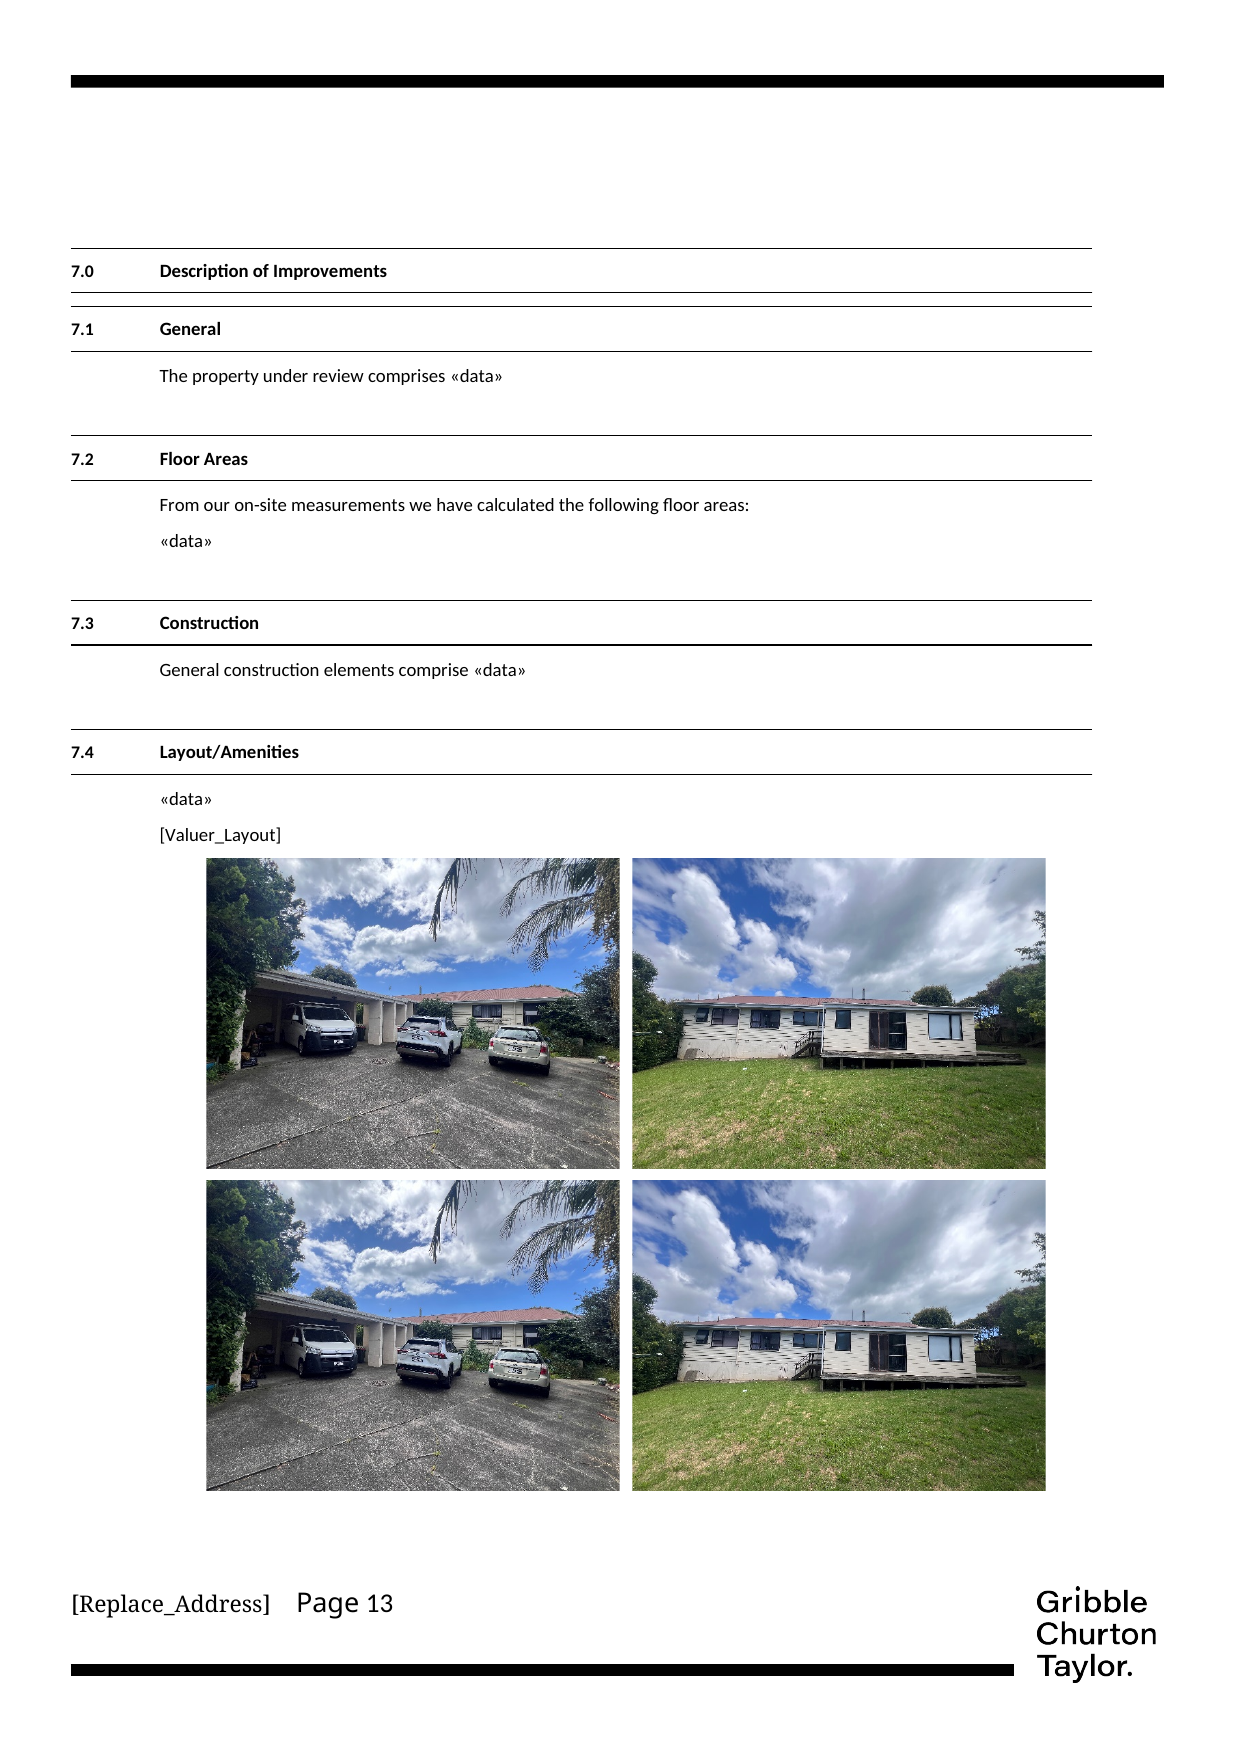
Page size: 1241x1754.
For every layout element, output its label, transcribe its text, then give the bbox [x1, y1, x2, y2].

text From our on-site measurements we have calculated the following floor areas: [159, 493, 1092, 516]
text [Valuer_Layout] [159, 823, 1092, 846]
subtitle Construction [71, 601, 1092, 644]
subtitle Layout/Amenities [71, 730, 1092, 774]
picture [1037, 1586, 1156, 1683]
picture [206, 1180, 620, 1491]
text General construction elements comprise [159, 658, 1092, 681]
subtitle Description of Improvements [71, 249, 1092, 292]
picture [206, 858, 620, 1169]
text The property under review comprises [159, 364, 1092, 387]
subtitle Floor Areas [71, 436, 1092, 480]
subtitle General [71, 307, 1092, 351]
picture [632, 858, 1046, 1169]
text «data» [159, 529, 1092, 552]
picture [632, 1180, 1046, 1491]
